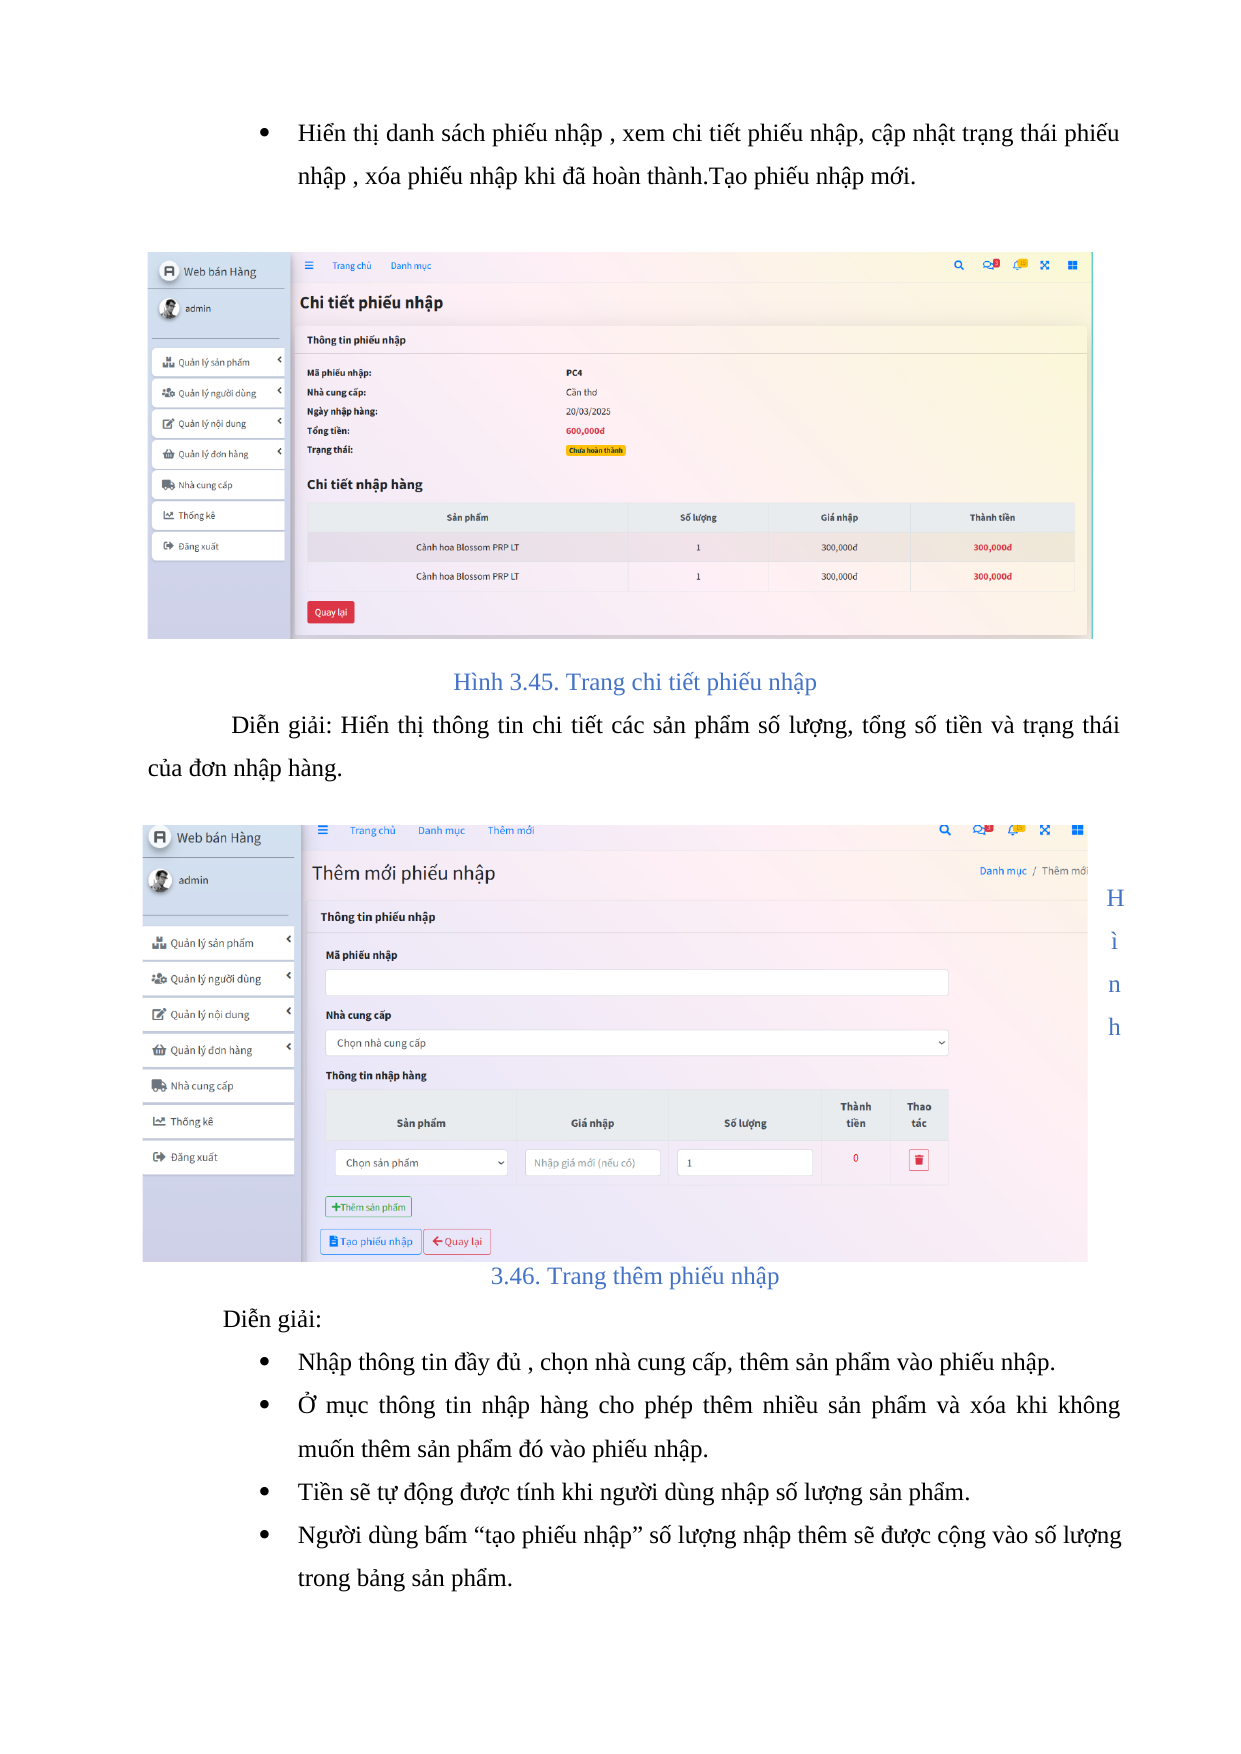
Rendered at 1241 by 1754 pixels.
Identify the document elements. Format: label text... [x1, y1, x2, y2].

list Ở mục thông tin nhập hàng cho phép thêm nhiều sản phẩm và xóa khi không muốn thêm sản phẩm đó vào phiếu nhập. [260, 1391, 1122, 1462]
list Nhập thông tin đầy đủ , chọn nhà cung cấp, thêm sản phẩm vào phiếu nhập. [260, 1347, 1122, 1376]
list Hiển thị danh sách phiếu nhập , xem chi tiết phiếu nhập, cập nhật trạng thái phiếu nhập , xóa phiếu nhập khi đã hoàn thành.Tạo phiếu nhập mới. [260, 118, 1122, 190]
text Diễn giải: Hiển thị thông tin chi tiết các sản phẩm số lượng, tổng số tiền và trạng thái của đơn nhập hàng. [148, 710, 1122, 782]
picture [147, 252, 1093, 639]
list Tiền sẽ tự động được tính khi người dùng nhập số lượng sản phẩm. [260, 1477, 1122, 1506]
text Diễn giải: [148, 1304, 1122, 1333]
picture [142, 825, 1088, 1262]
list Người dùng bấm “tạo phiếu nhập” số lượng nhập thêm sẽ được cộng vào số lượng trong bảng sản phẩm. [260, 1520, 1122, 1592]
